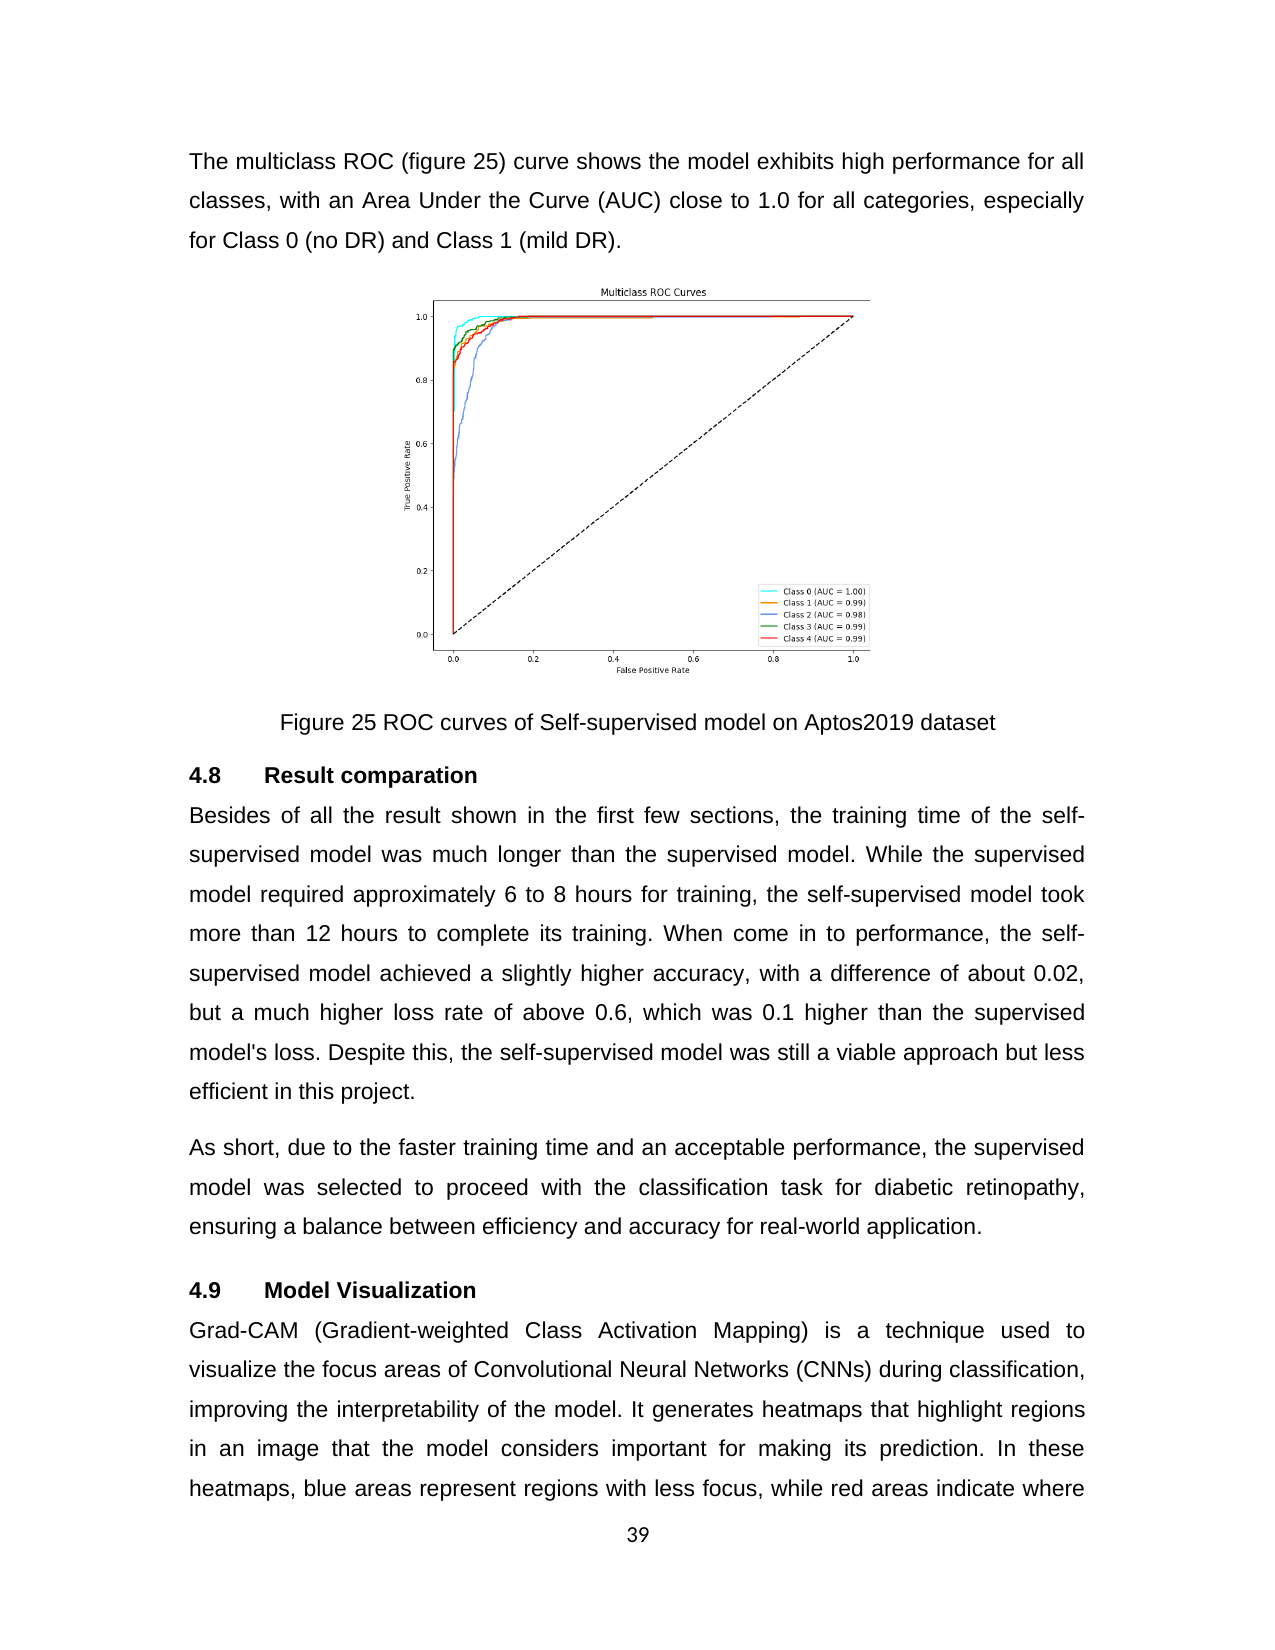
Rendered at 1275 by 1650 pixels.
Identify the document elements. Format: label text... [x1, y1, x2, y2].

subtitle Model Visualization [189, 1277, 1086, 1304]
subtitle Result comparation [189, 762, 1086, 788]
picture [404, 282, 871, 678]
text Figure 25 ROC curves of Self-supervised model on Aptos2019 dataset [189, 709, 1086, 735]
text Besides of all the result shown in the first few sections, the training time of the self-supervised model was much longer than the supervised model. While the supervised model required approximately 6 to 8 hours for training, the self-supervised model took more than 12 hours to complete its training. When come in to performance, the self-supervised model achieved a slightly higher accuracy, with a difference of about 0.02, but a much higher loss rate of above 0.6, which was 0.1 higher than the supervised model's loss. Despite this, the self-supervised model was still a viable approach but less efficient in this project. [189, 802, 1086, 1104]
text As short, due to the faster training time and an acceptable performance, the supervised model was selected to proceed with the classification task for diabetic retinopathy, ensuring a balance between efficiency and accuracy for real-world application. [189, 1134, 1086, 1239]
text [189, 1317, 1086, 1501]
text The multiclass ROC (figure 25) curve shows the model exhibits high performance for all classes, with an Area Under the Curve (AUC) close to 1.0 for all categories, especially for Class 0 (no DR) and Class 1 (mild DR). [189, 148, 1086, 253]
